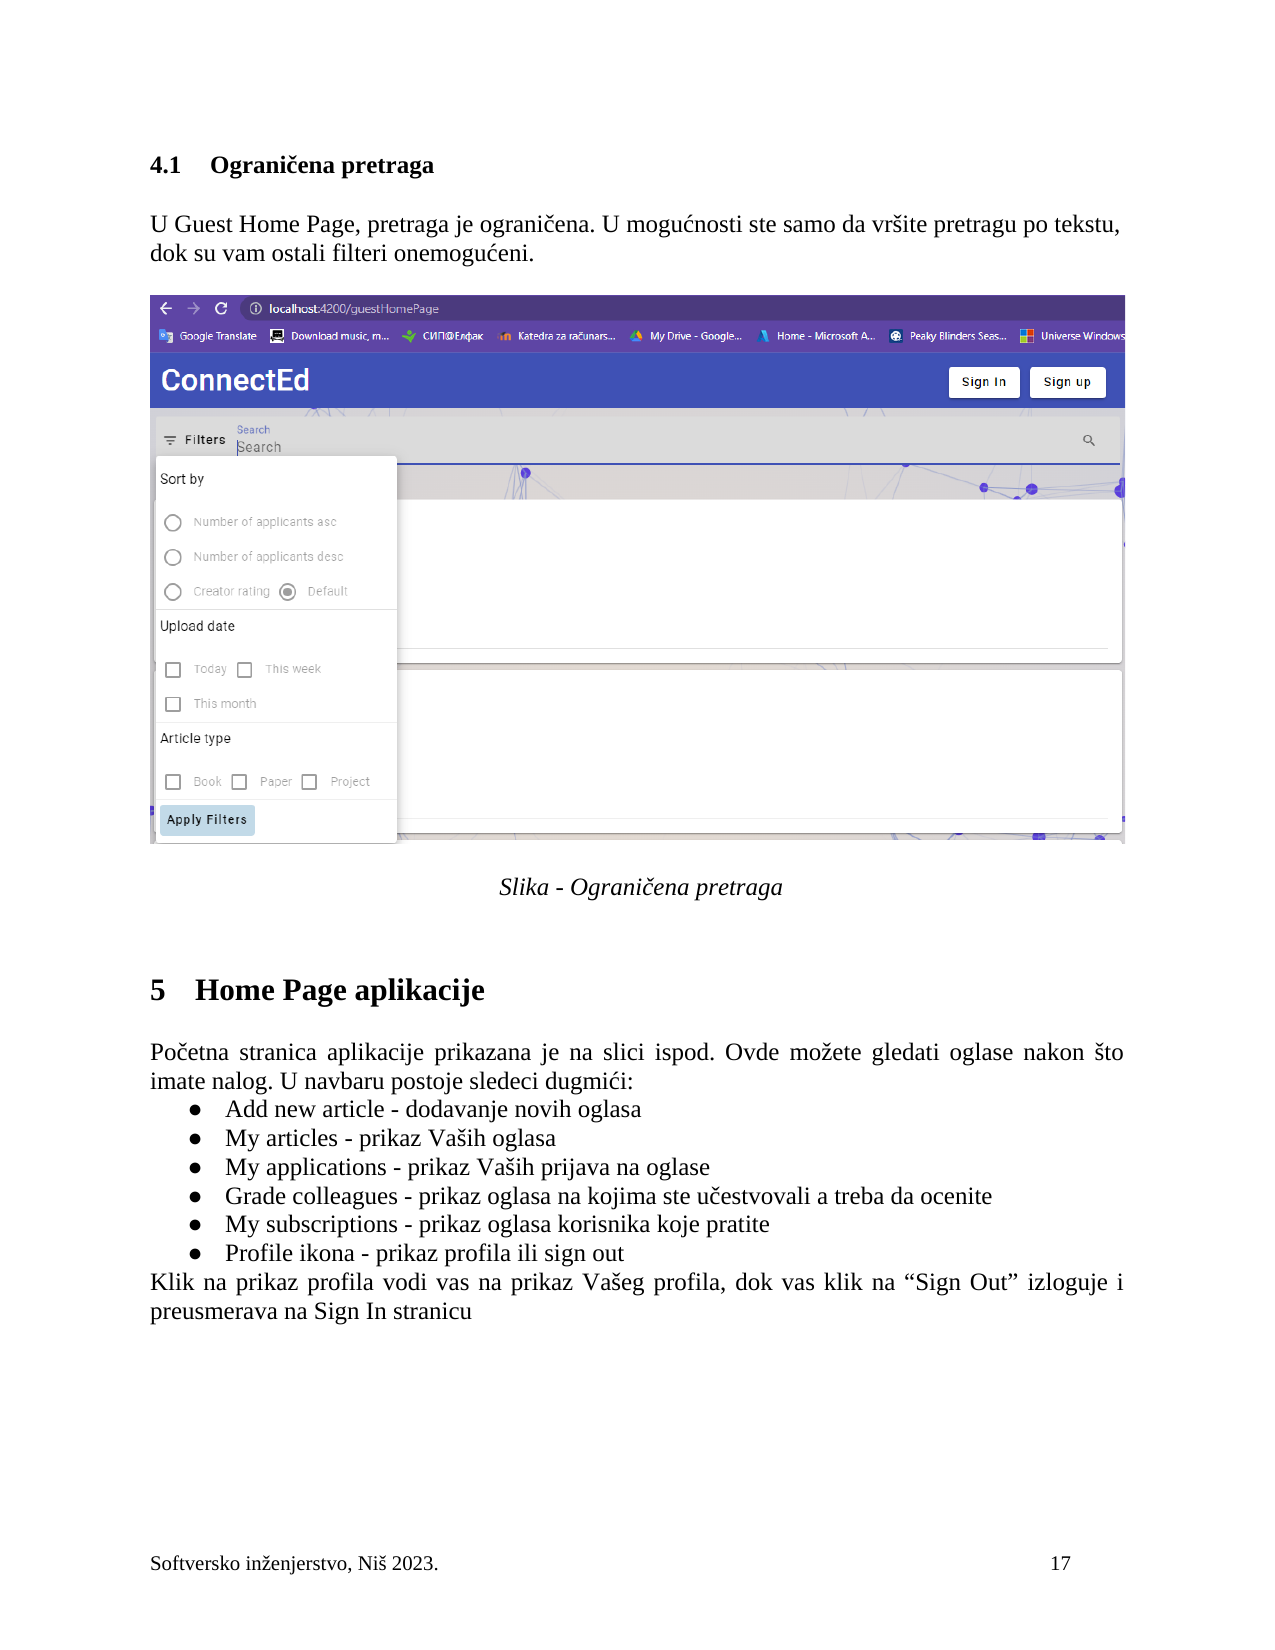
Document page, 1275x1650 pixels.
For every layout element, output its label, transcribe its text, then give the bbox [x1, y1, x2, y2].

list My applications - prikaz Vaših prijava na oglase [187, 1152, 1125, 1181]
list Profile ikona - prikaz profila ili sign out [187, 1238, 1125, 1267]
text Slika - Ograničena pretraga [159, 872, 1125, 901]
list Grade colleagues - prikaz oglasa na kojima ste učestvovali a treba da ocenite [187, 1181, 1125, 1209]
list My articles - prikaz Vaših oglasa [187, 1123, 1125, 1152]
subtitle Home Page aplikacije [150, 971, 1125, 1007]
list My subscriptions - prikaz oglasa korisnika koje pratite [187, 1209, 1125, 1238]
list Add new article - dodavanje novih oglasa [187, 1094, 1125, 1123]
text Početna stranica aplikacije prikazana je na slici ispod. Ovde možete gledati oglase nakon što imate nalog. U navbaru postoje sledeci dugmići: [150, 1037, 1125, 1094]
picture [150, 295, 1125, 844]
subtitle Ograničena pretraga [150, 150, 1125, 179]
text U Guest Home Page, pretraga je ograničena. U mogućnosti ste samo da vršite pretragu po tekstu, dok su vam ostali filteri onemogućeni. [150, 209, 1125, 267]
text Klik na prikaz profila vodi vas na prikaz Vašeg profila, dok vas klik na “Sign Out” izloguje i preusmerava na Sign In stranicu [150, 1267, 1125, 1324]
